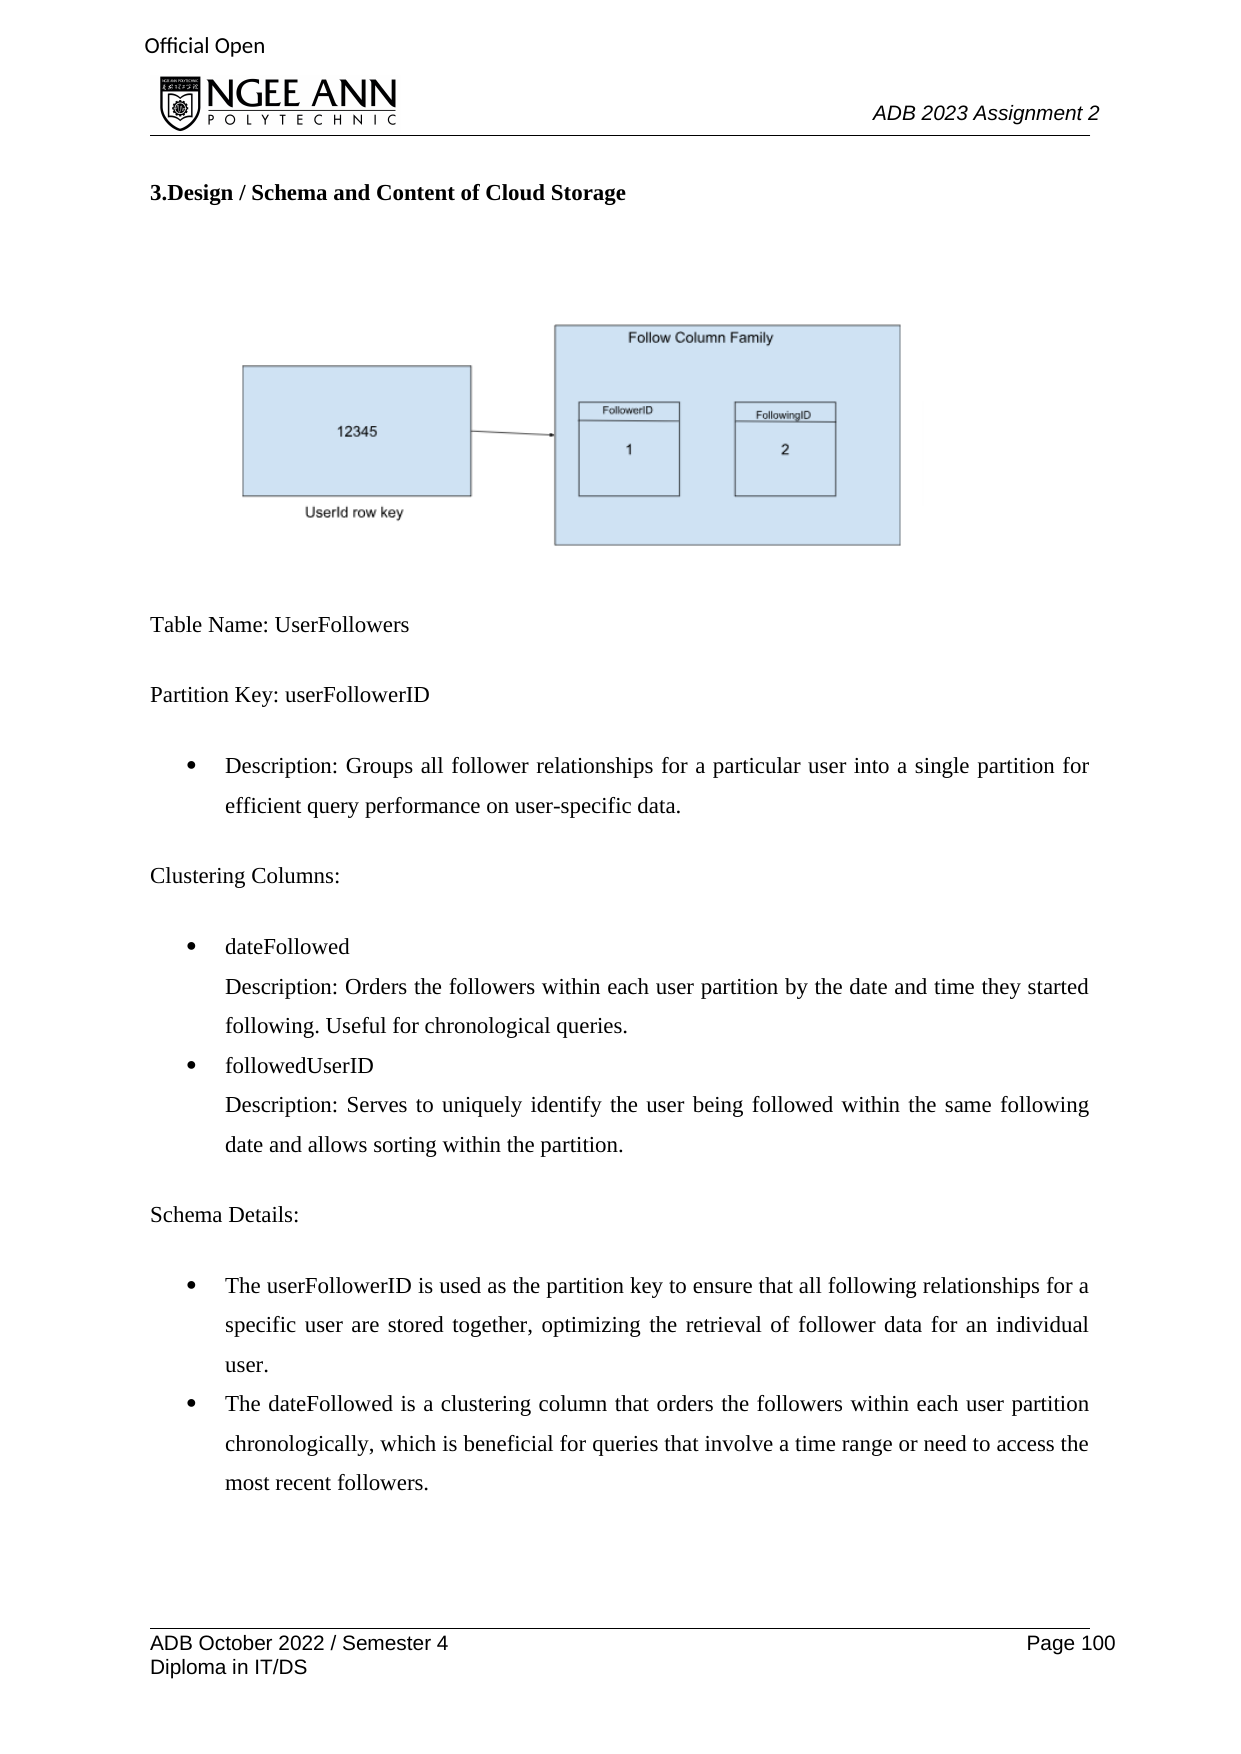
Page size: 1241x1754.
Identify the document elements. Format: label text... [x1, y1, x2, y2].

text Clustering Columns: [150, 862, 1090, 889]
list Description: Serves to uniquely identify the user being followed within the same following date and allows sorting within the partition. [225, 1091, 1090, 1157]
text Partition Key: userFollowerID [150, 682, 1090, 708]
picture [150, 75, 402, 133]
text Table Name: UserFollowers [150, 611, 1090, 637]
list The userFollowerID is used as the partition key to ensure that all following relationships for a specific user are stored together, optimizing the retrieval of follower data for an individual user. [187, 1272, 1090, 1377]
text 3.Design / Schema and Content of Cloud Storage [150, 179, 1090, 206]
list Description: Orders the followers within each user partition by the date and time they started following. Useful for chronological queries. [225, 973, 1090, 1038]
list Description: Groups all follower relationships for a particular user into a single partition for efficient query performance on user-specific data. [187, 752, 1090, 818]
list The dateFollowed is a clustering column that orders the followers within each user partition chronologically, which is beneficial for queries that involve a time range or need to access the most recent followers. [187, 1391, 1090, 1496]
picture [225, 316, 924, 568]
list followedUserID [187, 1052, 1090, 1078]
text Schema Details: [150, 1201, 1090, 1228]
list dateFollowed [187, 933, 1090, 959]
